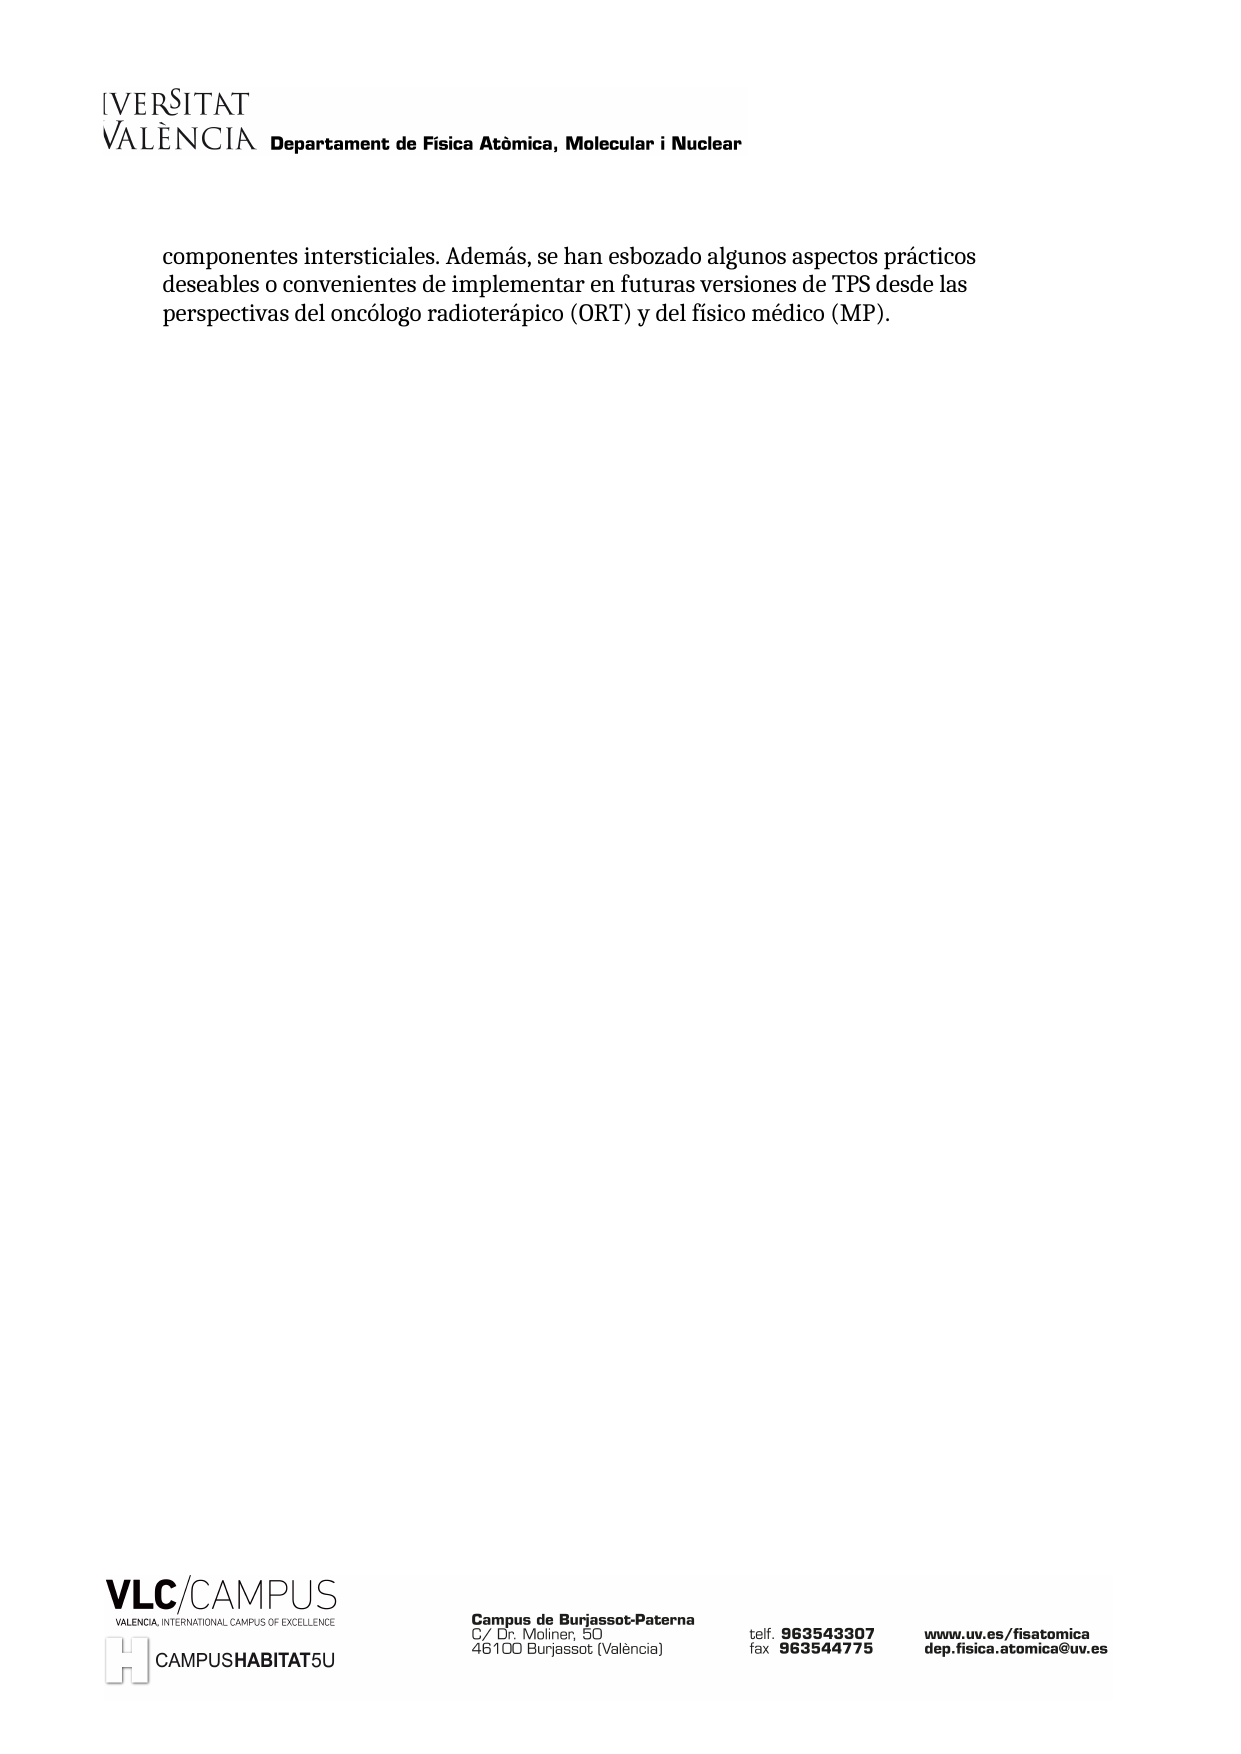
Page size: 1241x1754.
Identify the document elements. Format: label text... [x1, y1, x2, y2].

picture [103, 87, 748, 156]
picture [103, 1575, 1113, 1701]
